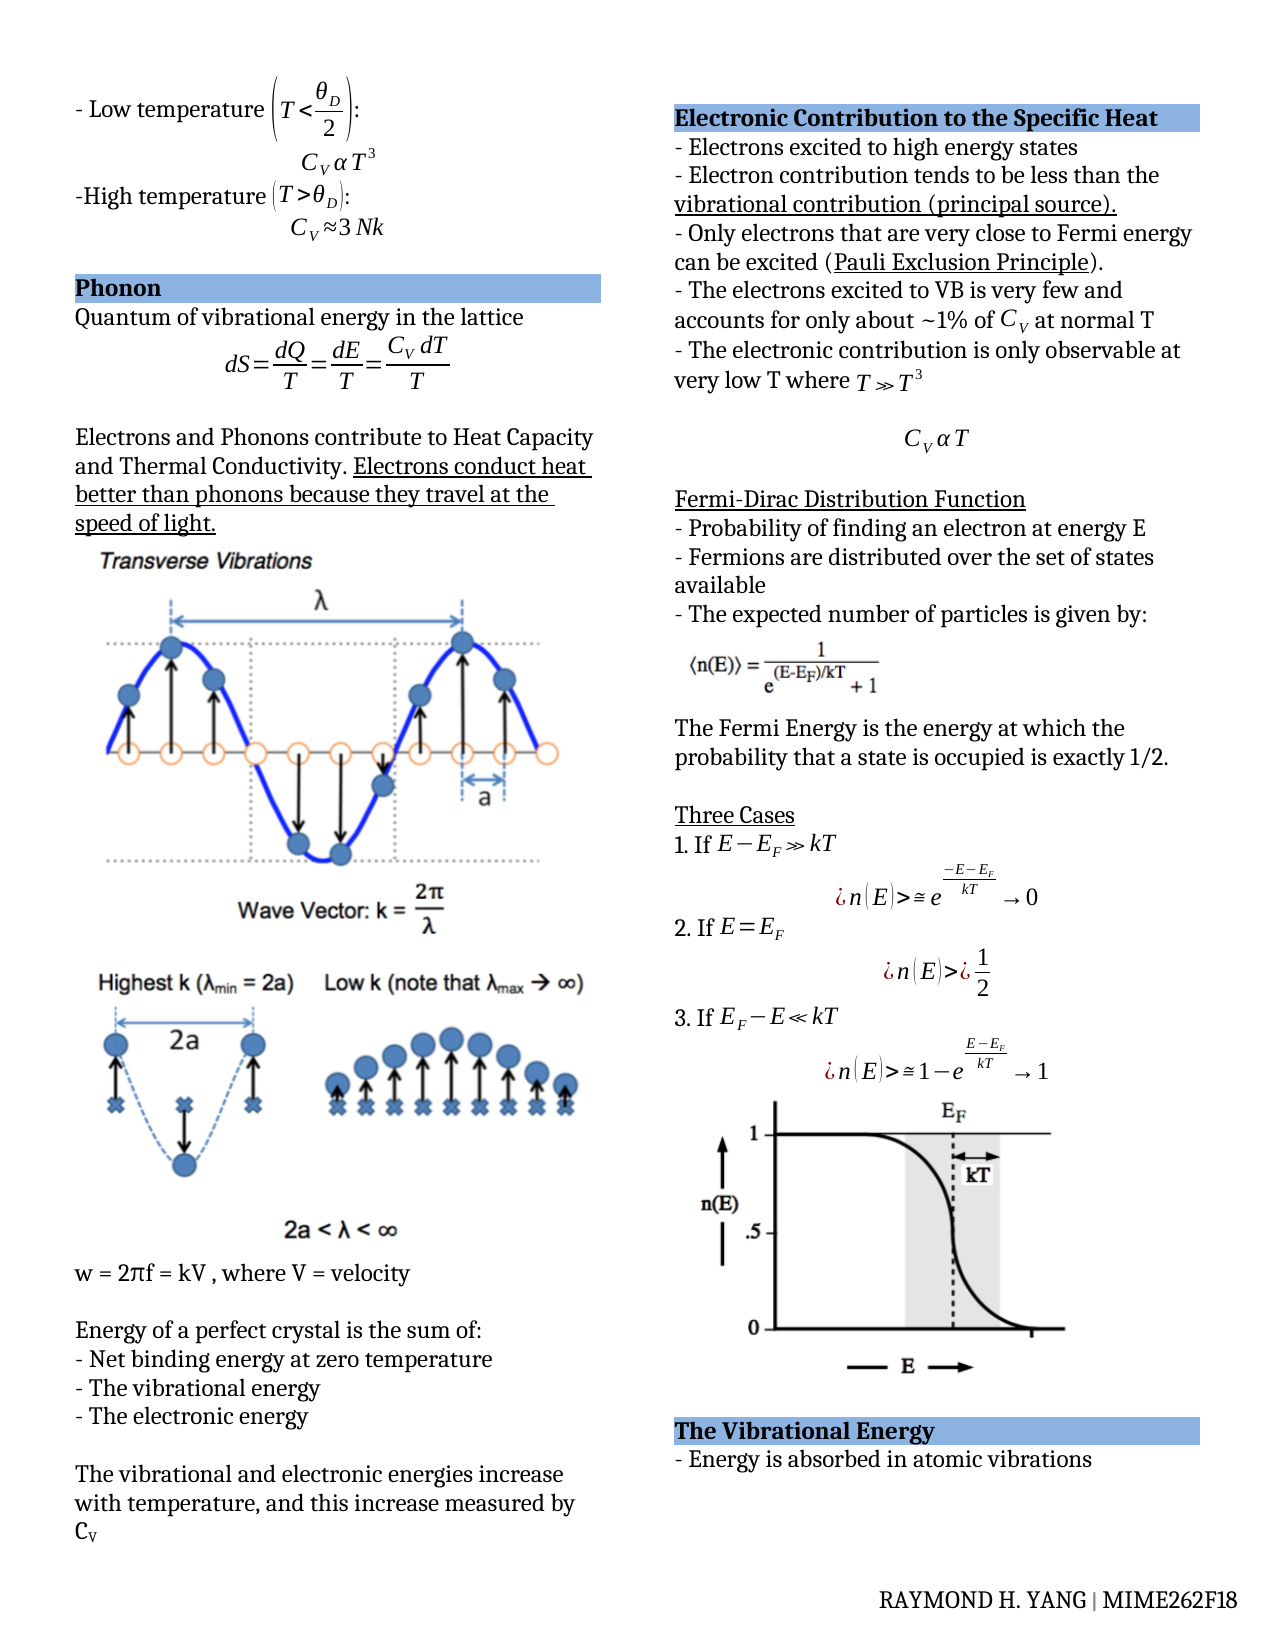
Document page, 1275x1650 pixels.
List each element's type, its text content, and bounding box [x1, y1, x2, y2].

text - Electrons excited to high energy states [674, 132, 1200, 161]
text 2. If [674, 912, 1200, 944]
text - The electronic energy [75, 1402, 601, 1431]
picture [75, 537, 601, 1259]
text - Net binding energy at zero temperature [75, 1345, 601, 1373]
text - Energy is absorbed in atomic vibrations [674, 1445, 1200, 1474]
text The Vibrational Energy [674, 1417, 1200, 1445]
text - Probability of finding an electron at energy E [674, 514, 1200, 543]
text - Fermions are distributed over the set of states available - The expected number of particles is given by: [674, 543, 1200, 629]
text Energy of a perfect crystal is the sum of: [75, 1316, 601, 1345]
text Electrons and Phonons contribute to Heat Capacity and Thermal Conductivity. Electrons conduct heat better than phonons because they travel at the speed of light. [75, 423, 601, 537]
text Phonon [75, 274, 601, 303]
text Electronic Contribution to the Specific Heat [674, 104, 1200, 132]
text - Low temperature : [75, 75, 601, 144]
text Fermi-Dirac Distribution Function [674, 485, 1200, 514]
text Quantum of vibrational energy in the lattice [75, 303, 601, 331]
text The vibrational and electronic energies increase with temperature, and this increase measured by CV [75, 1460, 601, 1546]
text - The vibrational energy [75, 1373, 601, 1402]
text - The electrons excited to VB is very few and accounts for only about ~1% of at normal T [674, 276, 1200, 336]
text -High temperature : [75, 179, 601, 214]
text 3. If [674, 1003, 1200, 1034]
text - The electronic contribution is only observable at very low T where [674, 336, 1200, 396]
text Three Cases [674, 801, 1200, 829]
text - Only electrons that are very close to Fermi energy can be excited (Pauli Exclusion Principle). [674, 219, 1200, 276]
picture [674, 628, 910, 715]
text - Electron contribution tends to be less than the vibrational contribution (principal source). [674, 161, 1200, 219]
text w = 2πf = kV , where V = velocity [75, 1259, 601, 1287]
text The Fermi Energy is the energy at which the probability that a state is occupied is exactly 1/2. [674, 714, 1200, 772]
text 1. If [674, 829, 1200, 861]
picture [674, 1085, 1085, 1388]
